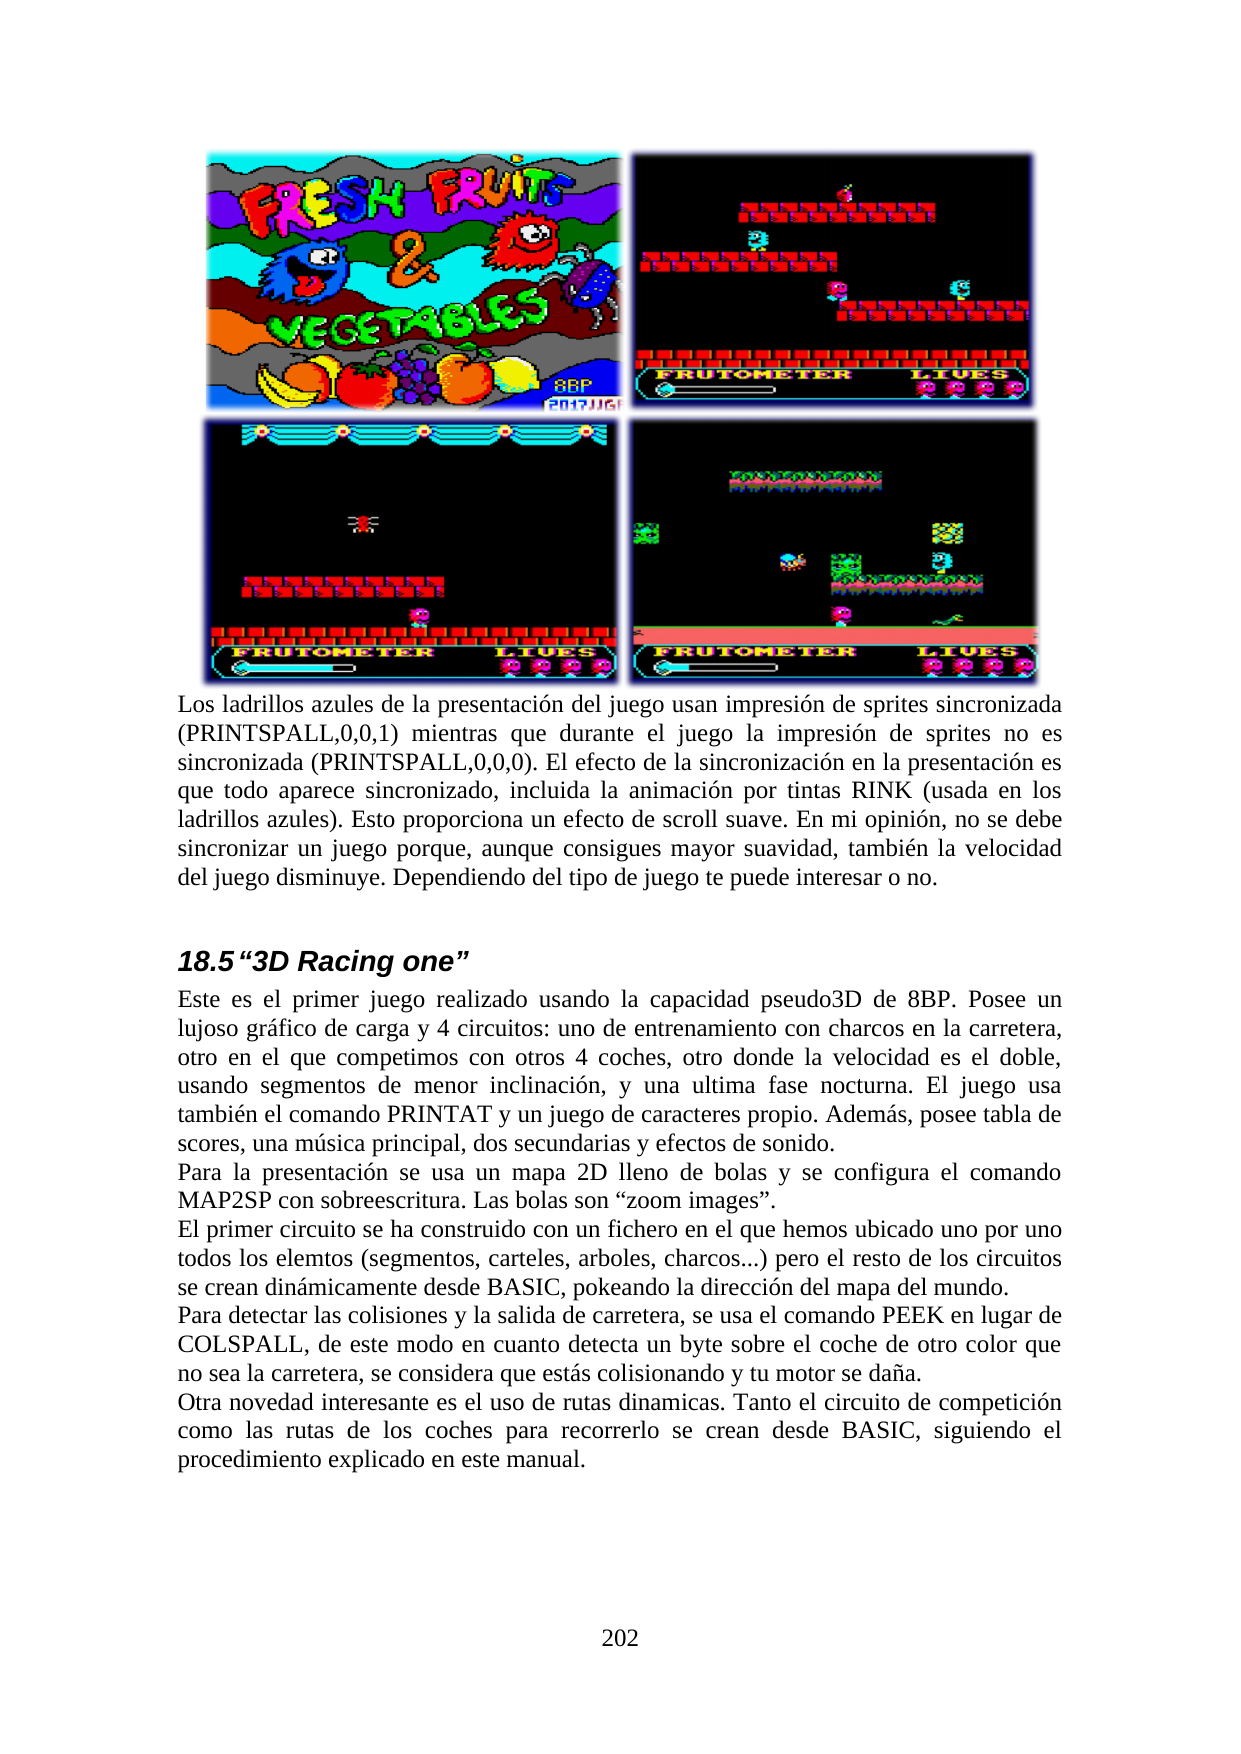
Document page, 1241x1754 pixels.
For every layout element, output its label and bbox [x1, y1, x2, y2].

picture [633, 423, 1033, 681]
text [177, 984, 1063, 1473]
picture [635, 157, 1029, 404]
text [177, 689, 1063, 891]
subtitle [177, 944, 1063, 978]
picture [208, 423, 614, 680]
picture [211, 157, 616, 404]
